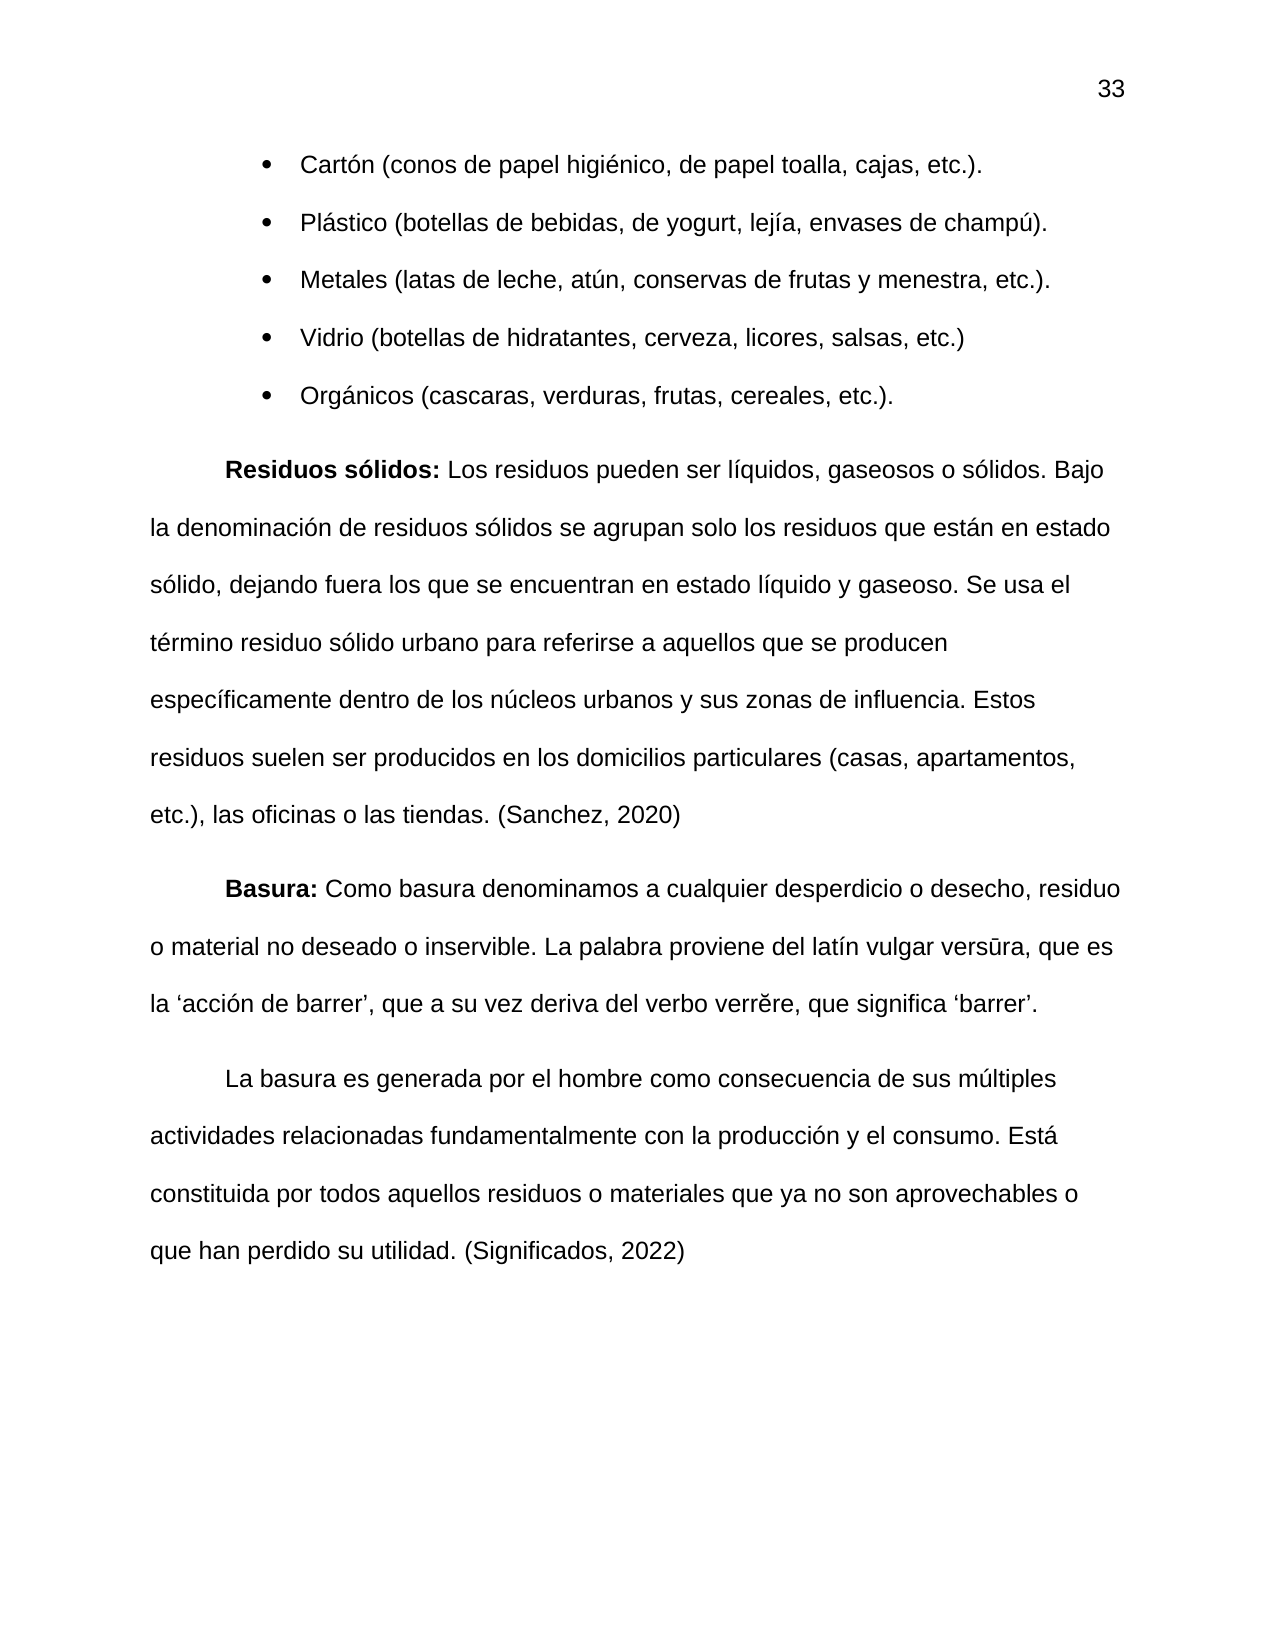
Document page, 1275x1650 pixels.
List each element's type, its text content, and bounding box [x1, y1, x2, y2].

text La basura es generada por el hombre como consecuencia de sus múltiples actividades relacionadas fundamentalmente con la producción y el consumo. Está constituida por todos aquellos residuos o materiales que ya no son aprovechables o que han perdido su utilidad. [150, 1063, 1125, 1265]
text Basura: Como basura denominamos a cualquier desperdicio o desecho, residuo o material no deseado o inservible. La palabra proviene del latín vulgar versūra, que es la ‘acción de barrer’, que a su vez deriva del verbo verrĕre, que significa ‘barrer’. [150, 874, 1125, 1018]
list Orgánicos (cascaras, verduras, frutas, cereales, etc.). [262, 381, 1125, 410]
list Cartón (conos de papel higiénico, de papel toalla, cajas, etc.). [262, 150, 1125, 179]
list Vidrio (botellas de hidratantes, cerveza, licores, salsas, etc.) [262, 323, 1125, 352]
list Metales (latas de leche, atún, conservas de frutas y menestra, etc.). [262, 265, 1125, 294]
list Plástico (botellas de bebidas, de yogurt, lejía, envases de champú). [262, 208, 1125, 237]
text Residuos sólidos: Los residuos pueden ser líquidos, gaseosos o sólidos. Bajo la denominación de residuos sólidos se agrupan solo los residuos que están en estado sólido, dejando fuera los que se encuentran en estado líquido y gaseoso. Se usa el término residuo sólido urbano para referirse a aquellos que se producen específicamente dentro de los núcleos urbanos y sus zonas de influencia. Estos residuos suelen ser producidos en los domicilios particulares (casas, apartamentos, etc.), las oficinas o las tiendas. [150, 455, 1125, 829]
